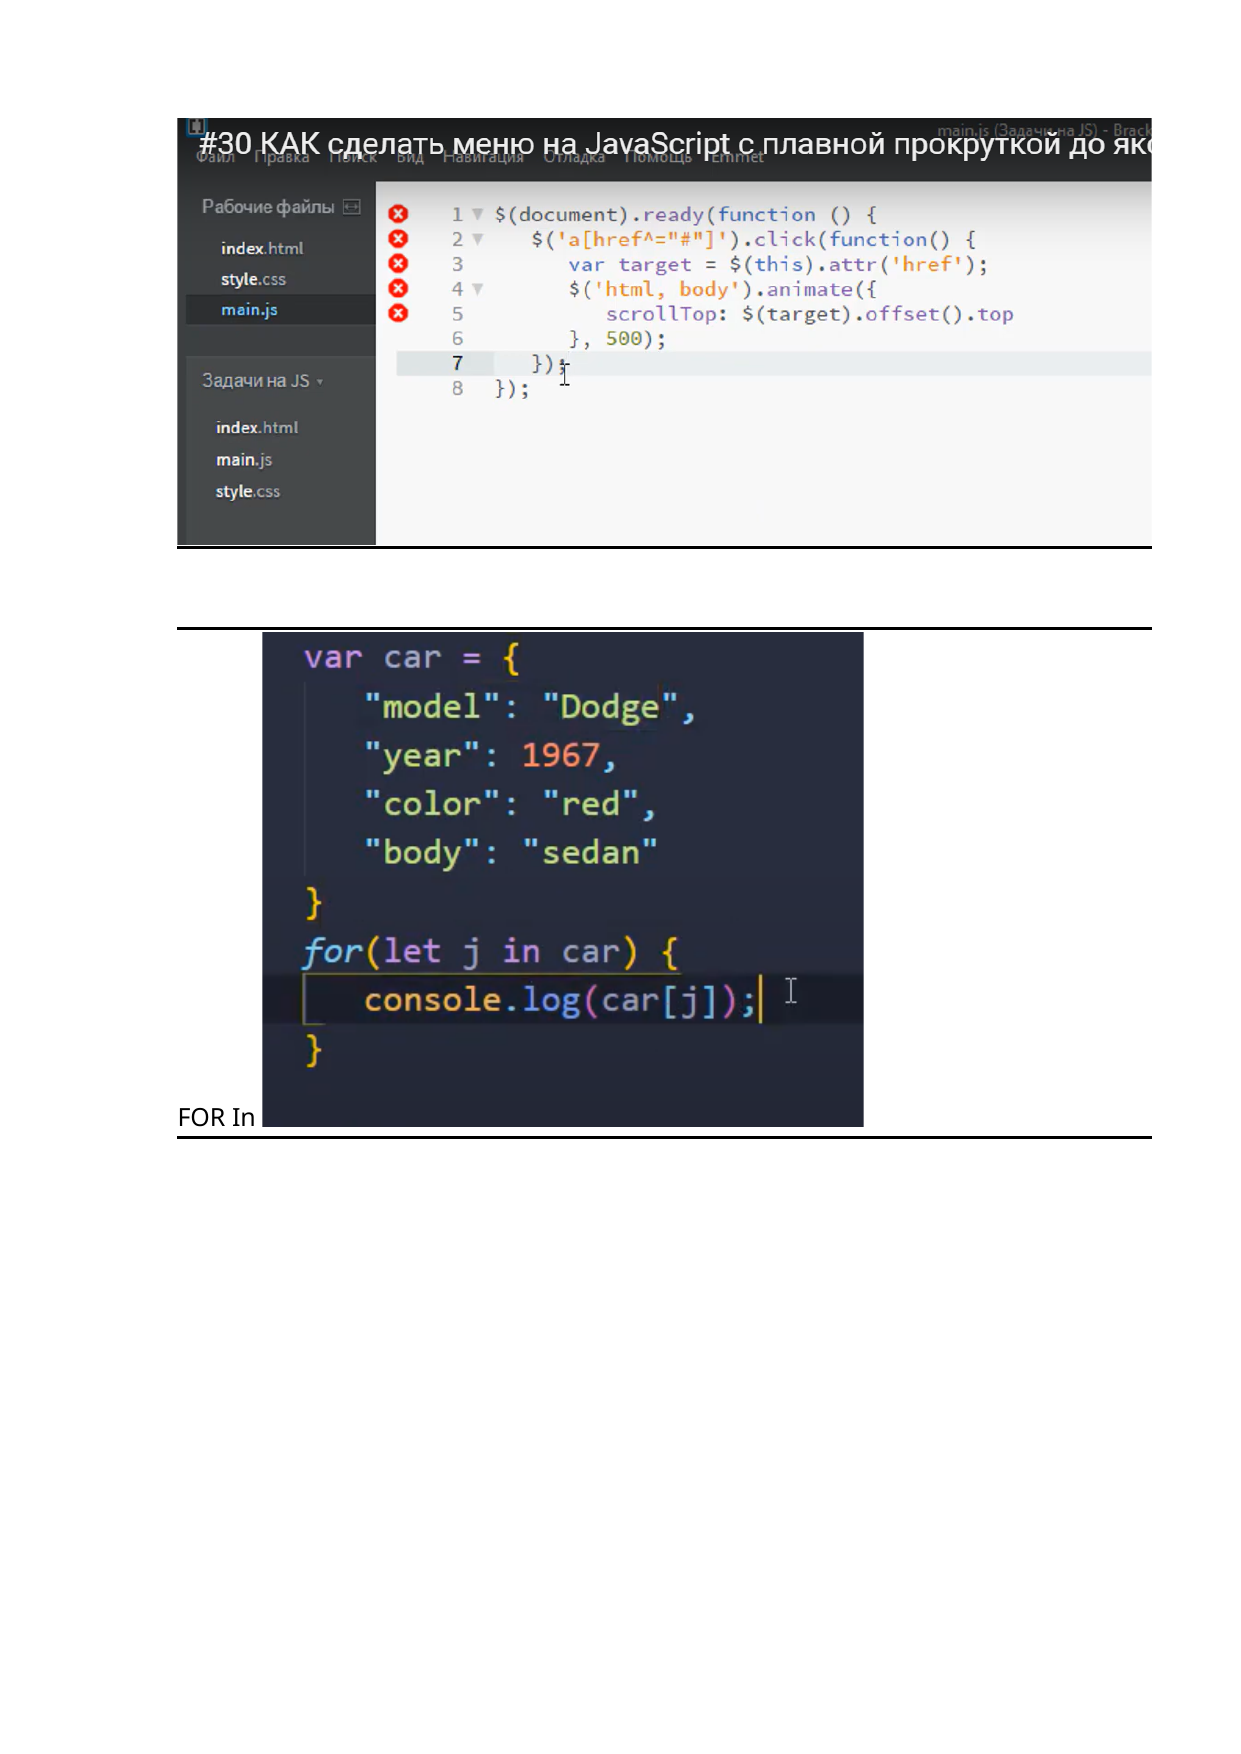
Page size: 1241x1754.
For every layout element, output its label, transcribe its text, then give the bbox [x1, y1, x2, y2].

picture [177, 118, 1152, 545]
picture [262, 632, 864, 1127]
